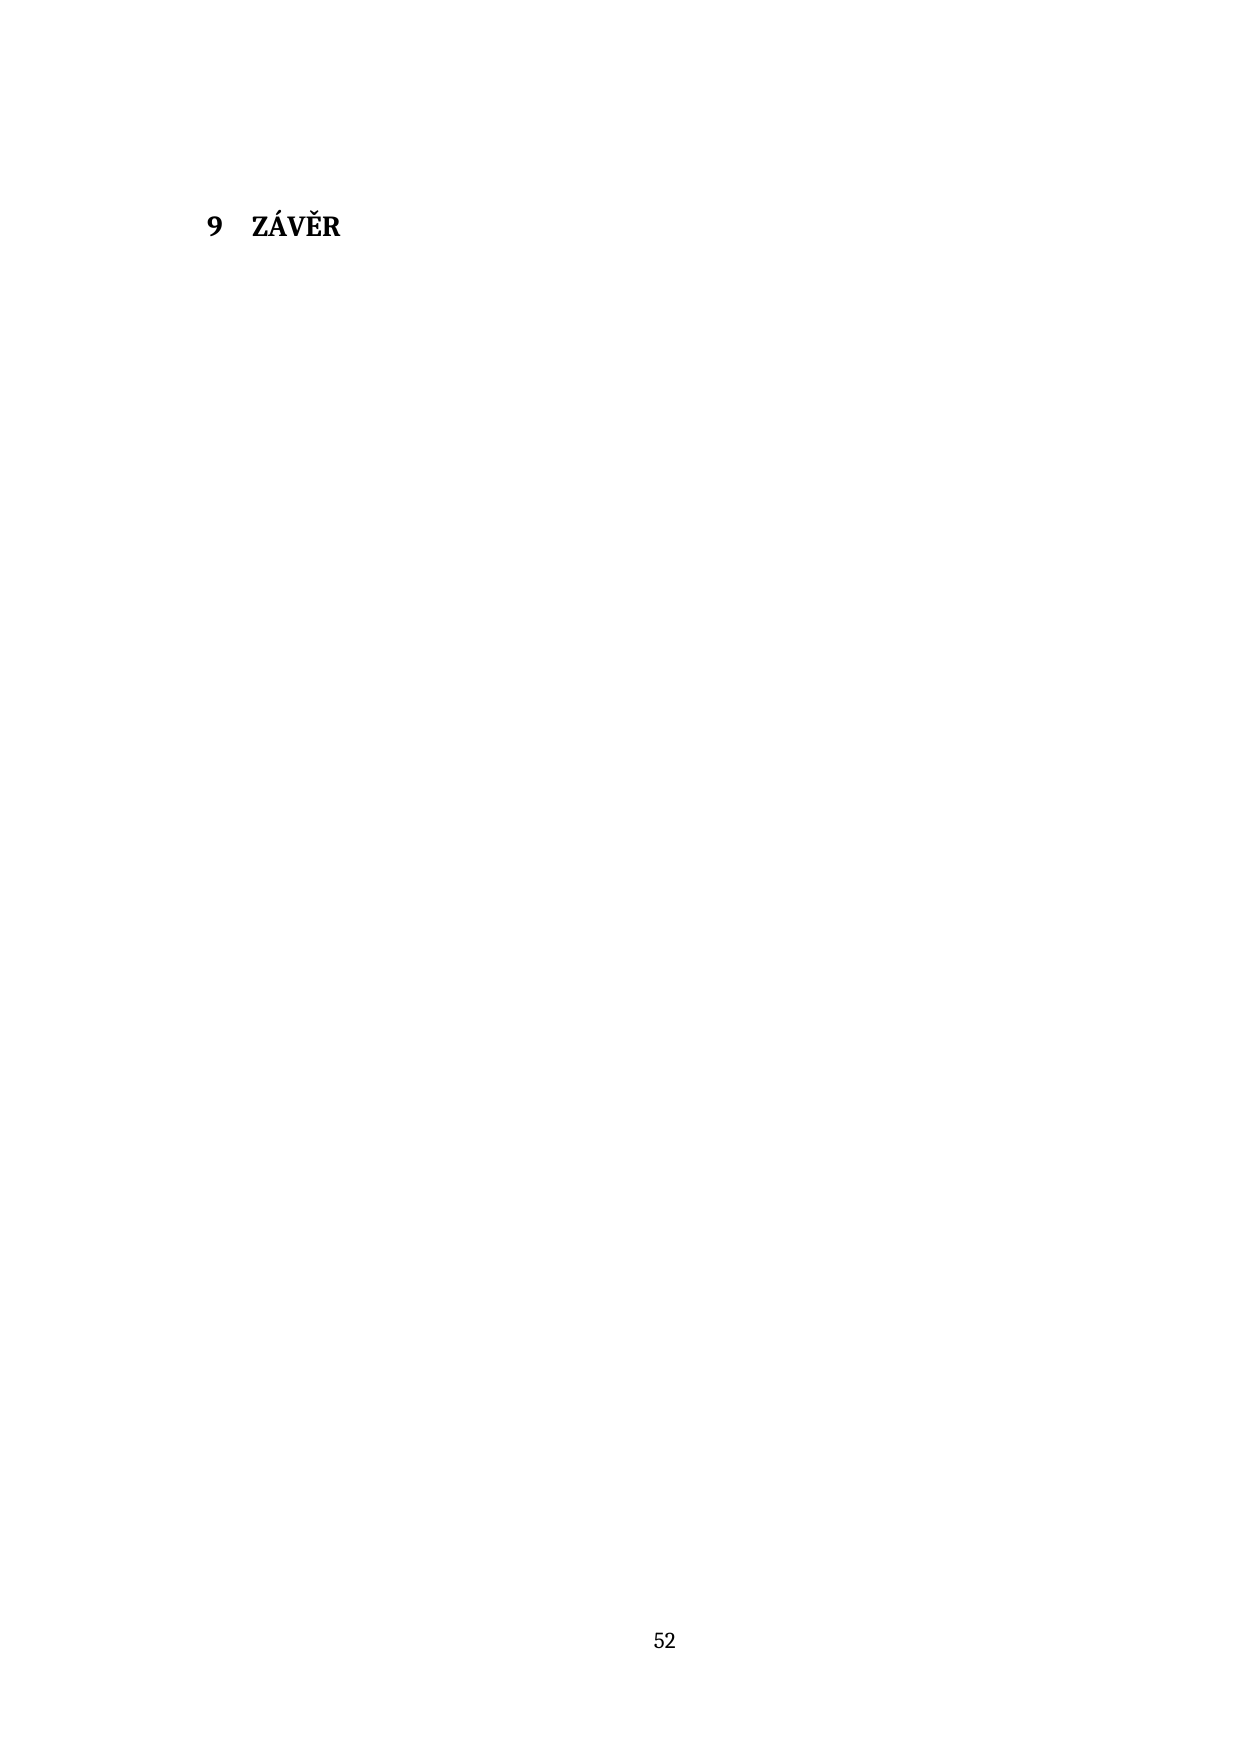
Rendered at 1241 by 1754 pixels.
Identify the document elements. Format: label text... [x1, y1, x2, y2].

subtitle ZÁVĚR [207, 211, 1122, 244]
